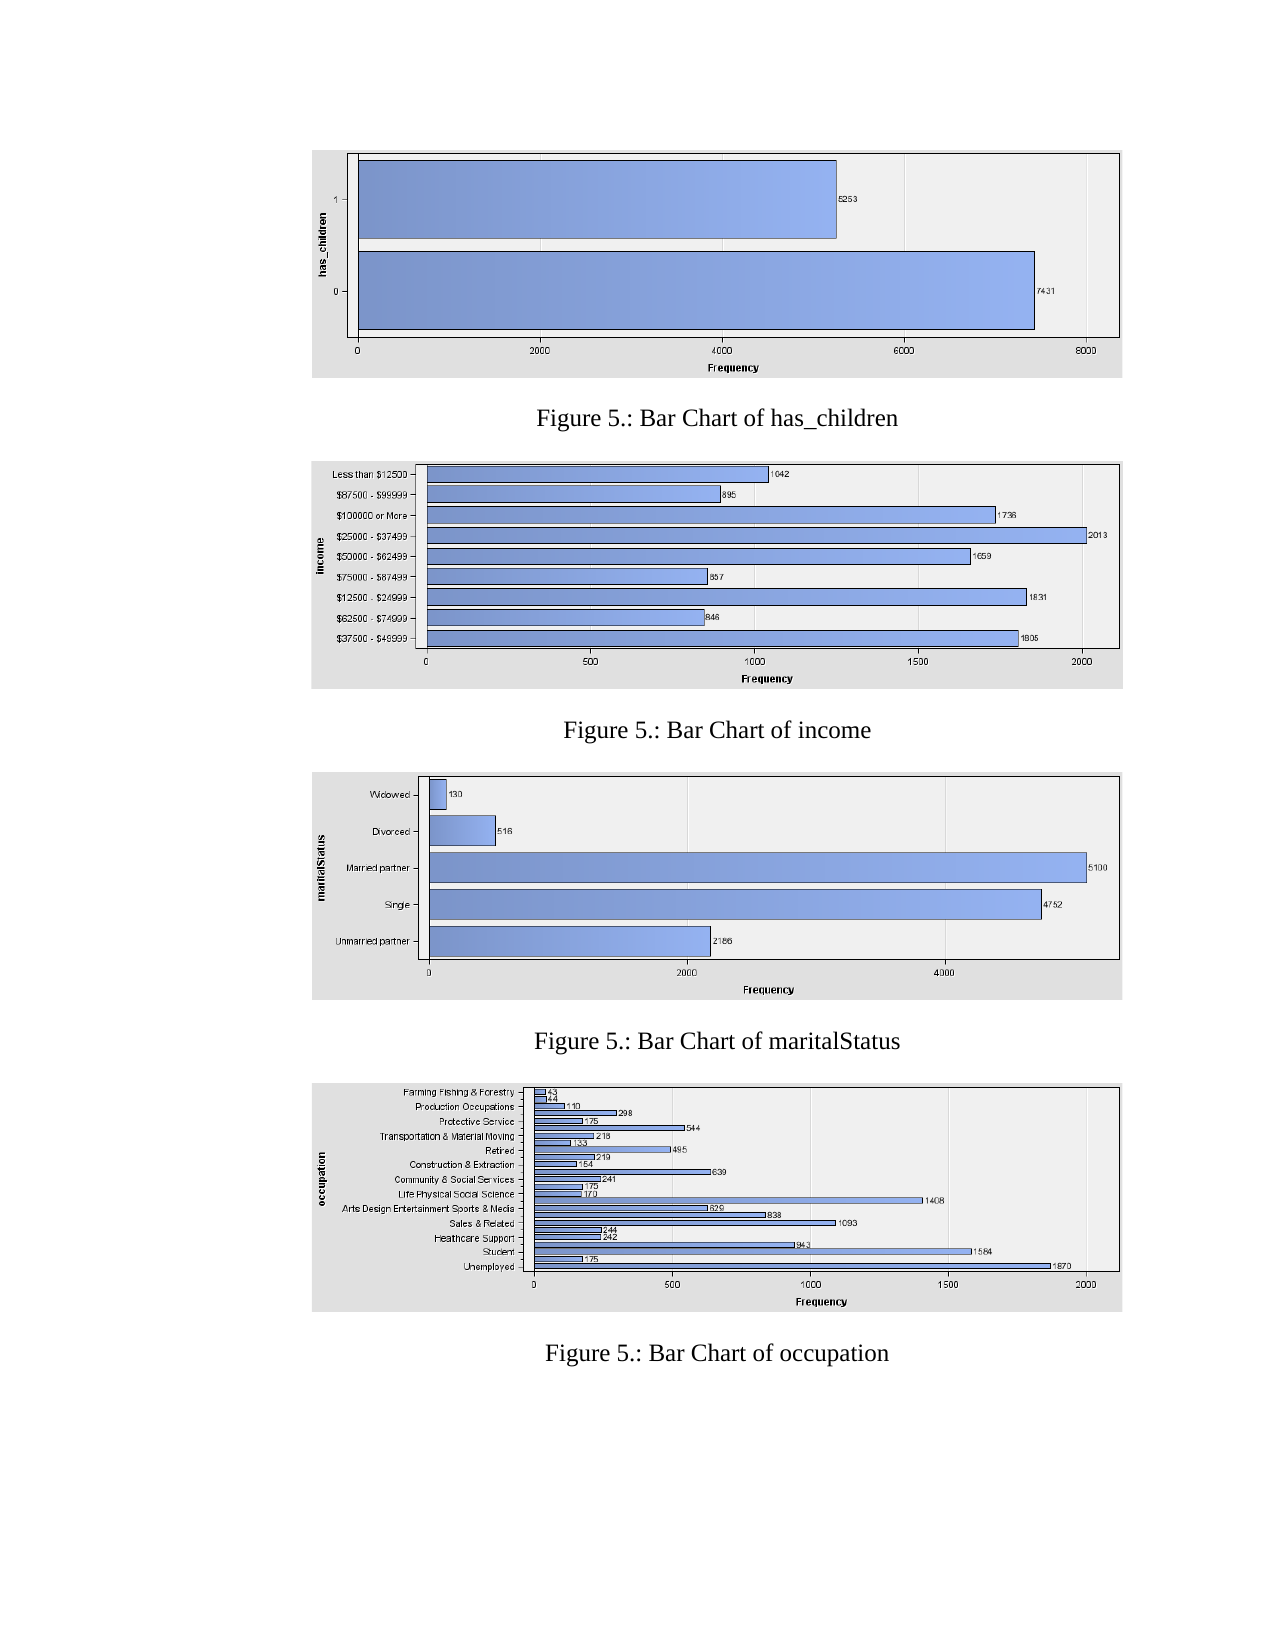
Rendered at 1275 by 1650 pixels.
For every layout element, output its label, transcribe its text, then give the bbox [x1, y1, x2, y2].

picture [312, 150, 1123, 378]
text Figure 5.: Bar Chart of income [309, 715, 1125, 744]
picture [311, 1083, 1123, 1312]
picture [311, 461, 1123, 689]
picture [312, 772, 1123, 1000]
text Figure 5.: Bar Chart of maritalStatus [309, 1026, 1125, 1055]
text Figure 5.: Bar Chart of occupation [309, 1338, 1125, 1366]
text Figure 5.: Bar Chart of has_children [309, 403, 1125, 432]
